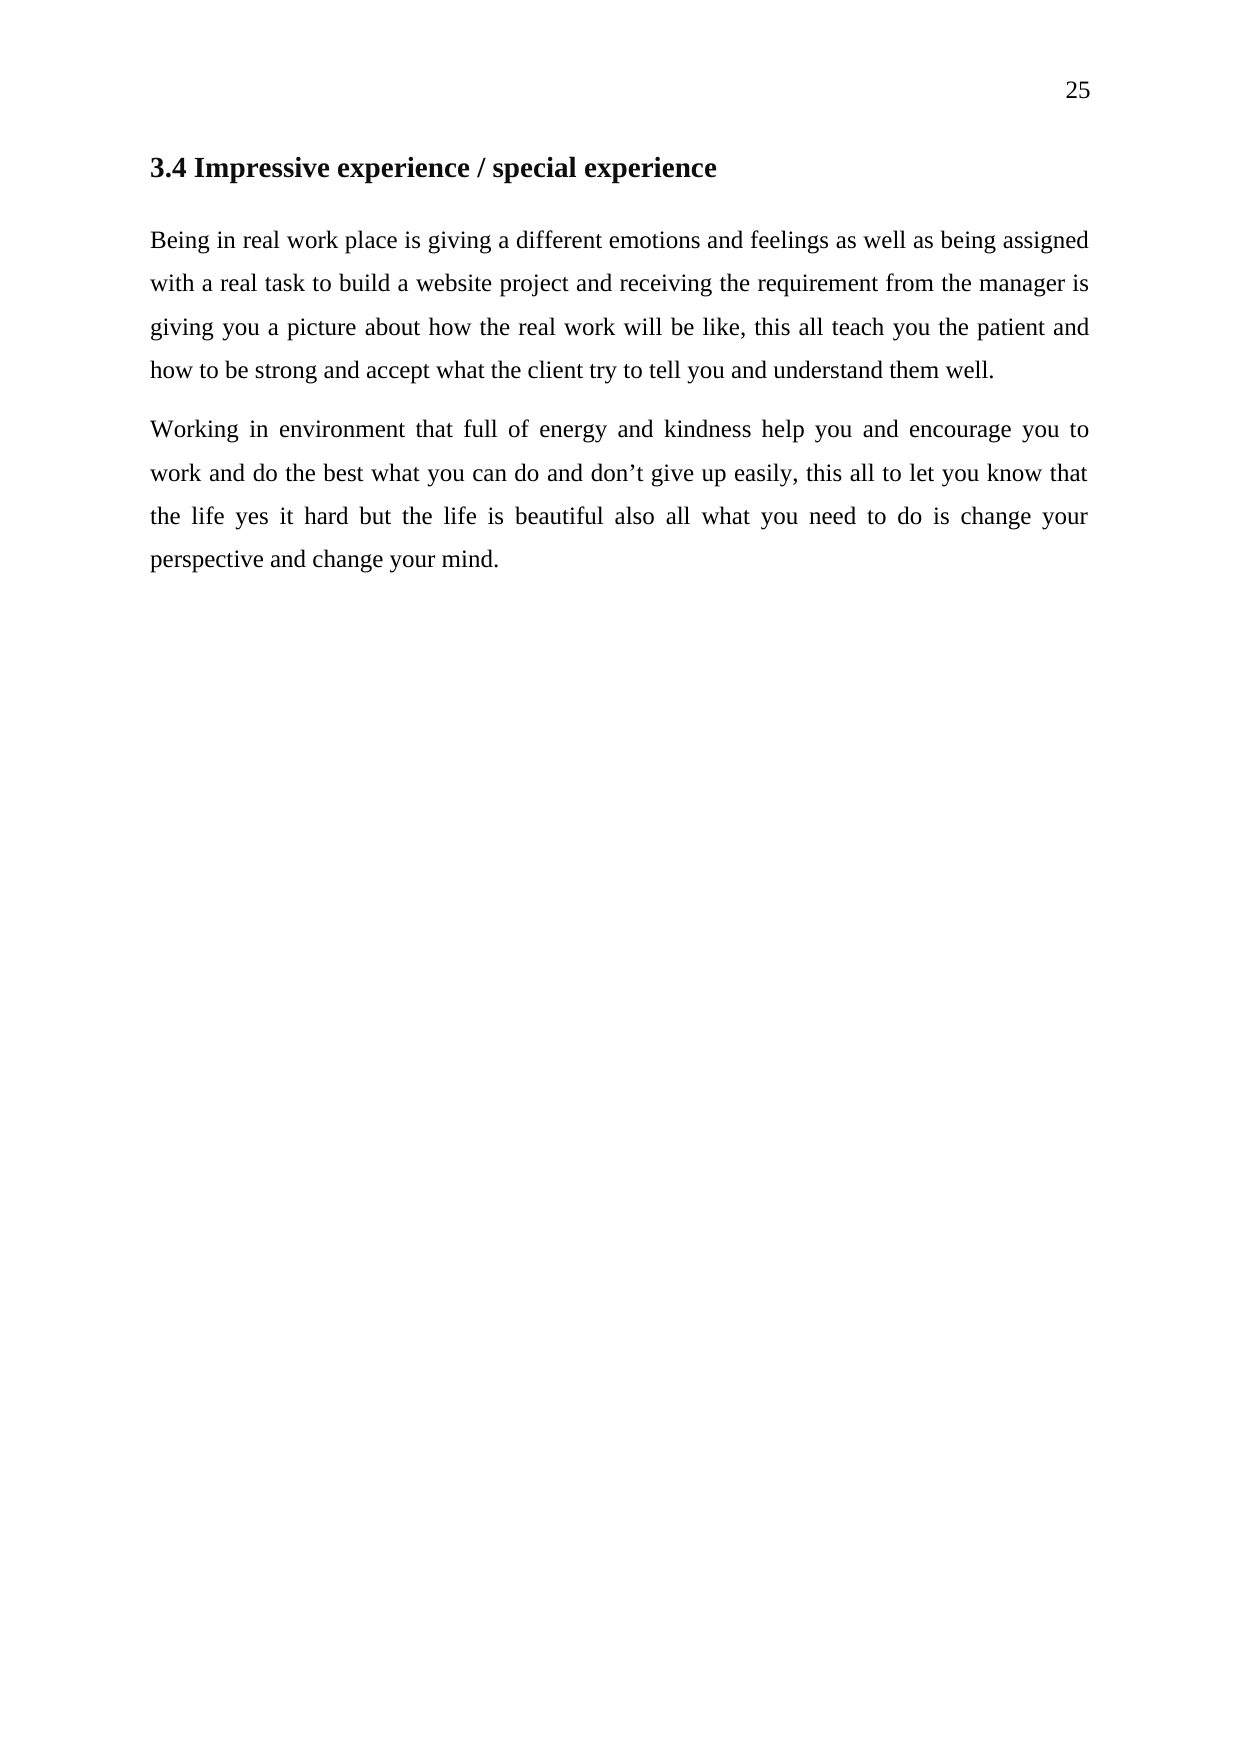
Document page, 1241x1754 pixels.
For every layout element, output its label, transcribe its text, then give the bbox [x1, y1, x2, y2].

subtitle 3.4 Impressive experience / special experience [150, 150, 1090, 183]
text Being in real work place is giving a different emotions and feelings as well as being assigned with a real task to build a website project and receiving the requirement from the manager is giving you a picture about how the real work will be like, this all teach you the patient and how to be strong and accept what the client try to tell you and understand them well. [150, 225, 1090, 383]
text Working in environment that full of energy and kindness help you and encourage you to work and do the best what you can do and don’t give up easily, this all to let you know that the life yes it hard but the life is beautiful also all what you need to do is change your perspective and change your mind. [150, 414, 1090, 573]
